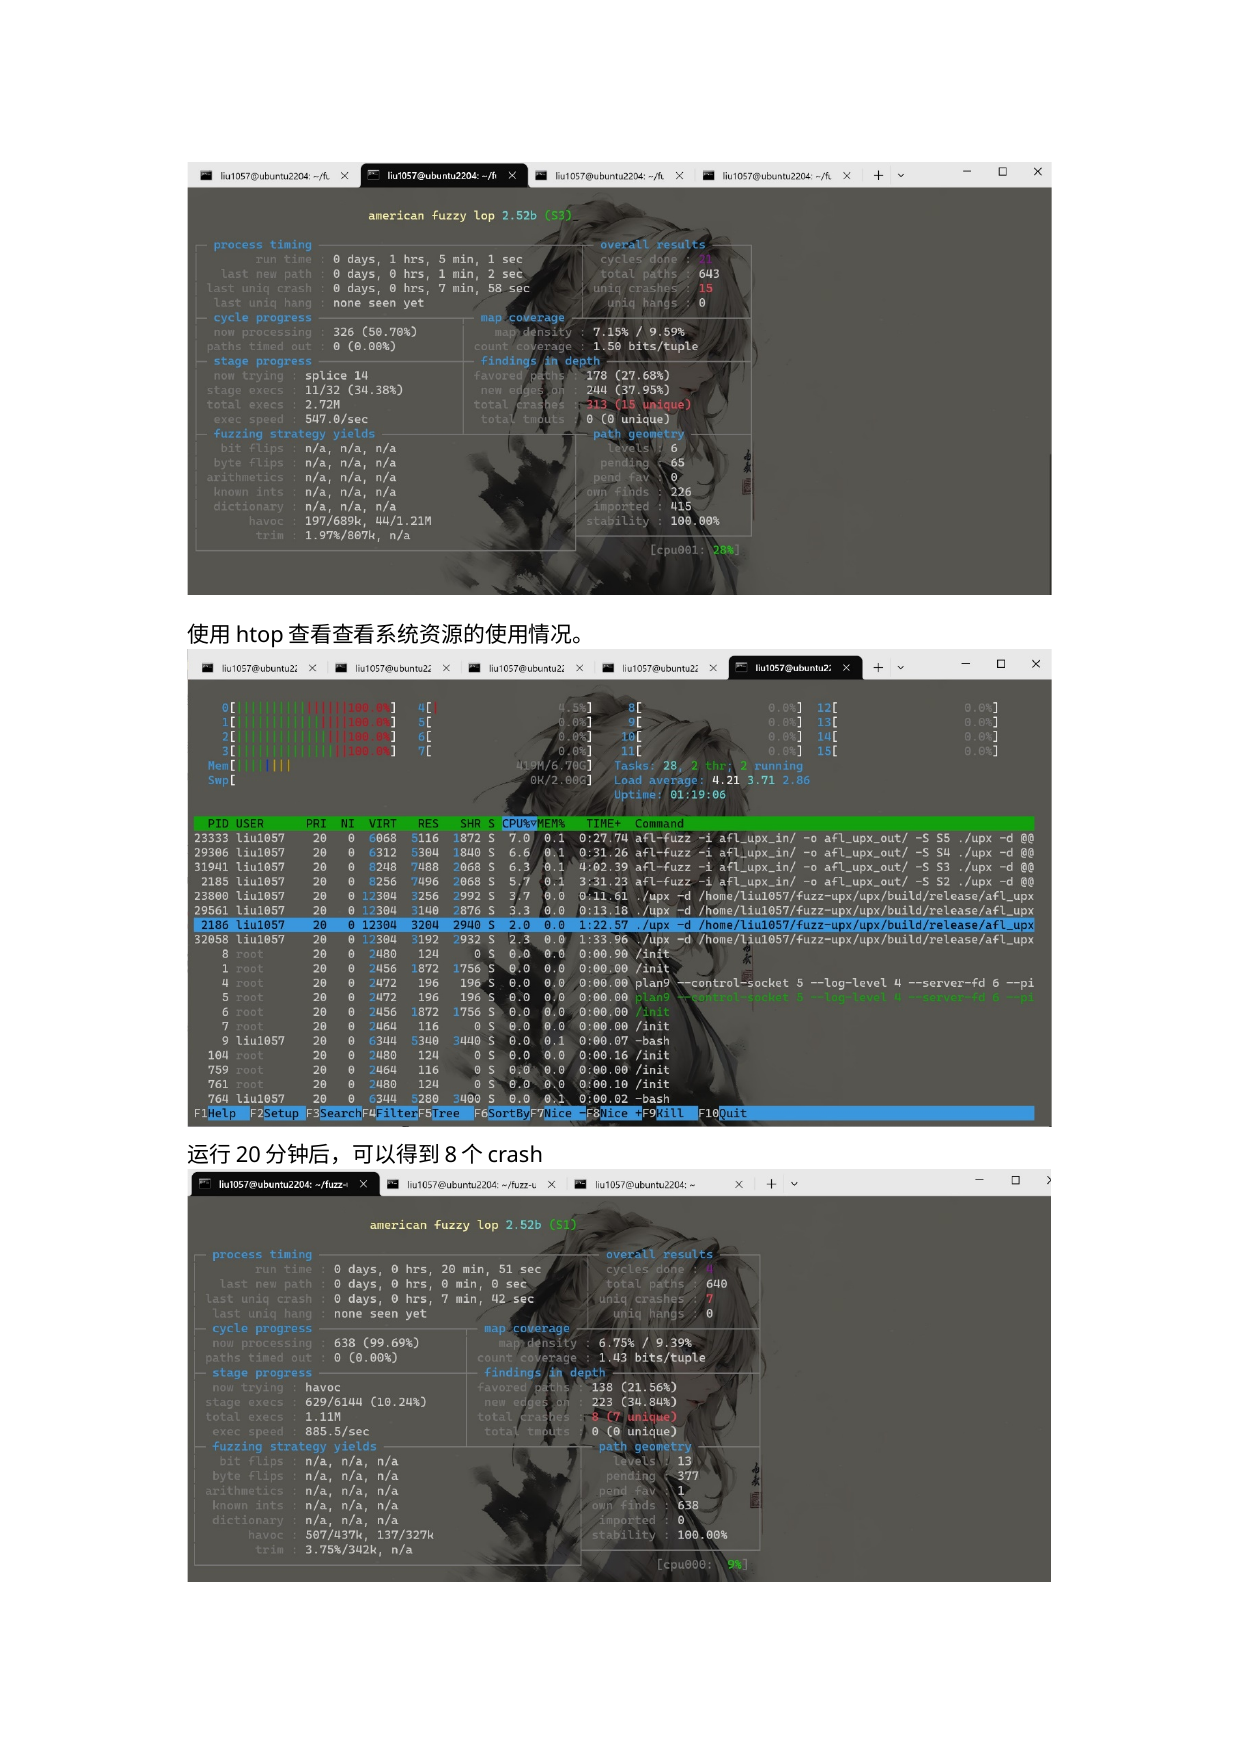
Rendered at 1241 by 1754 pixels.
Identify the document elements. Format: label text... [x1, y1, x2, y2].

text 使用htop查看查看系统资源的使用情况。 [187, 617, 1053, 649]
picture [187, 162, 1052, 595]
picture [187, 1169, 1051, 1582]
text 运行20分钟后，可以得到8个crash [187, 1137, 1053, 1169]
picture [187, 649, 1052, 1127]
